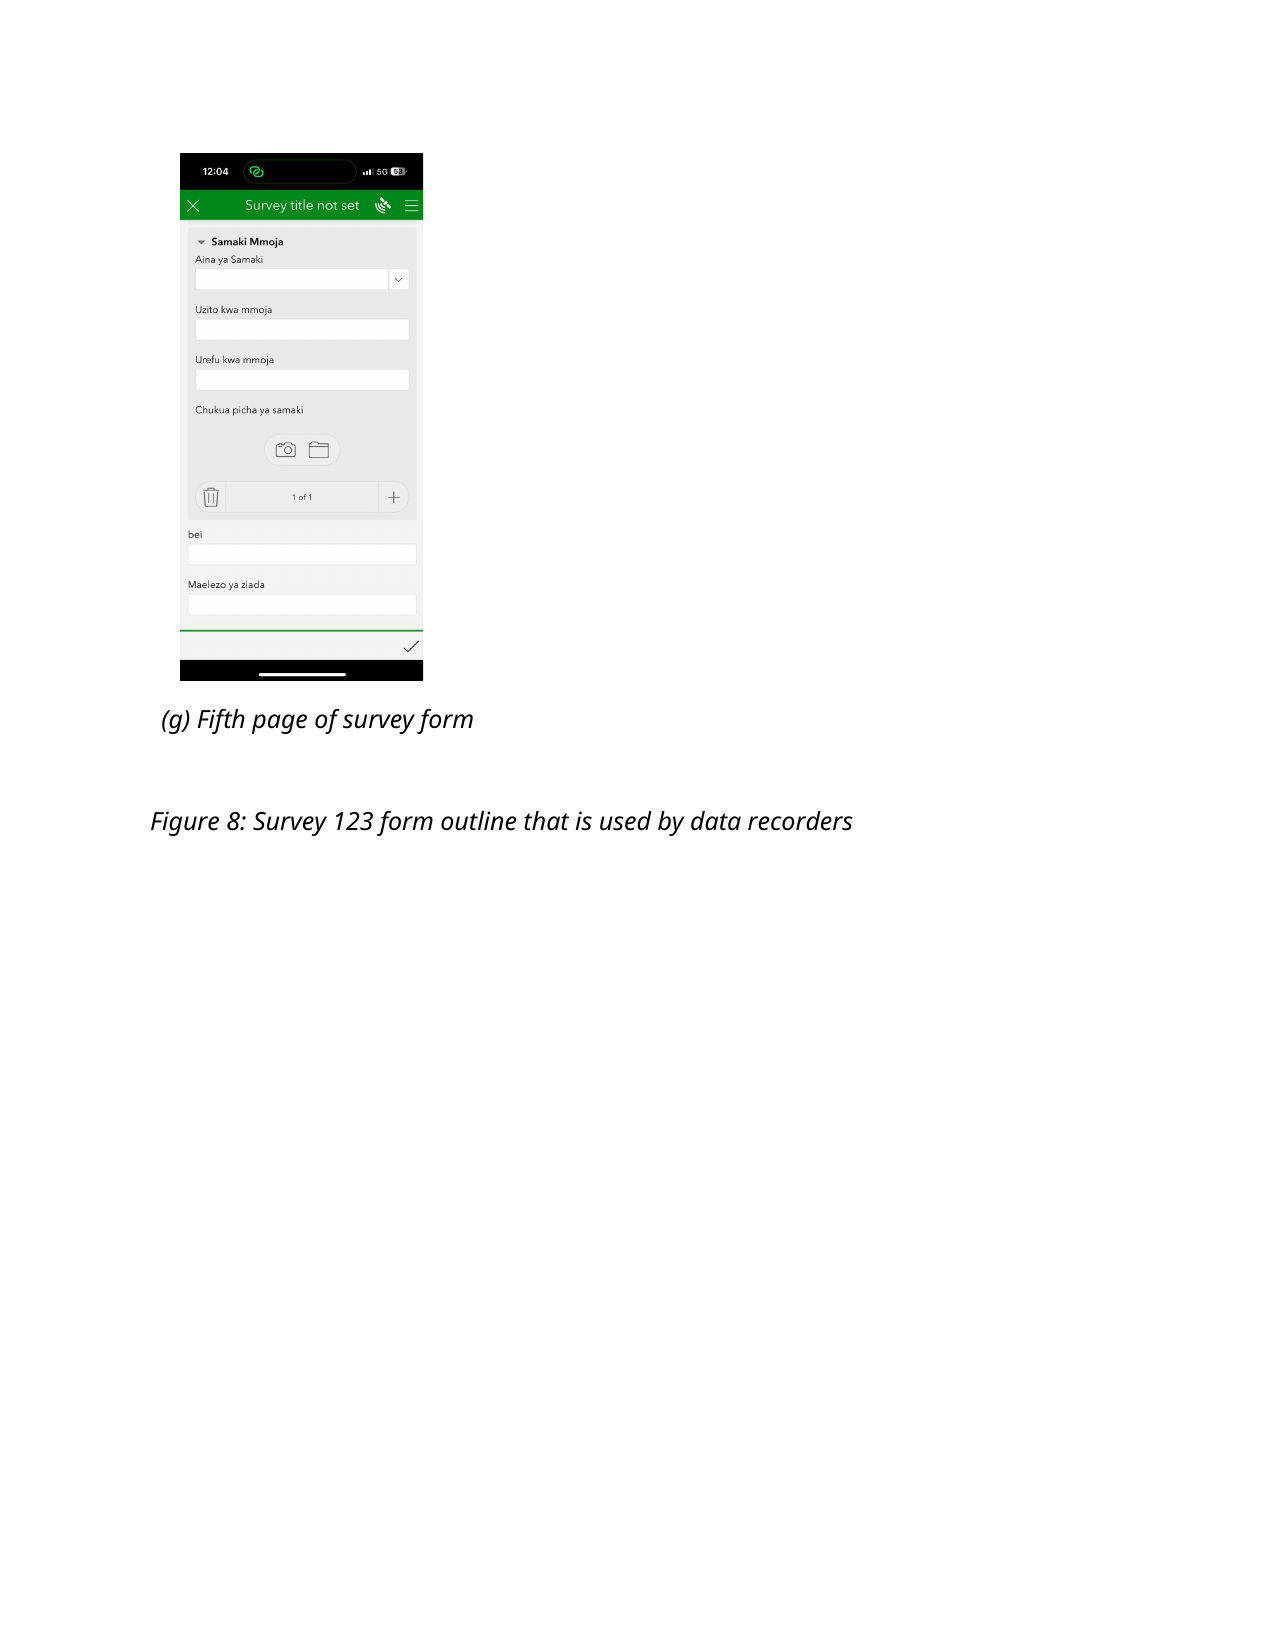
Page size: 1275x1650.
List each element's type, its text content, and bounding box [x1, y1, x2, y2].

picture [180, 153, 424, 681]
text Figure 8: Survey 123 form outline that is used by data recorders [150, 803, 1125, 837]
table_header [139, 150, 1094, 782]
